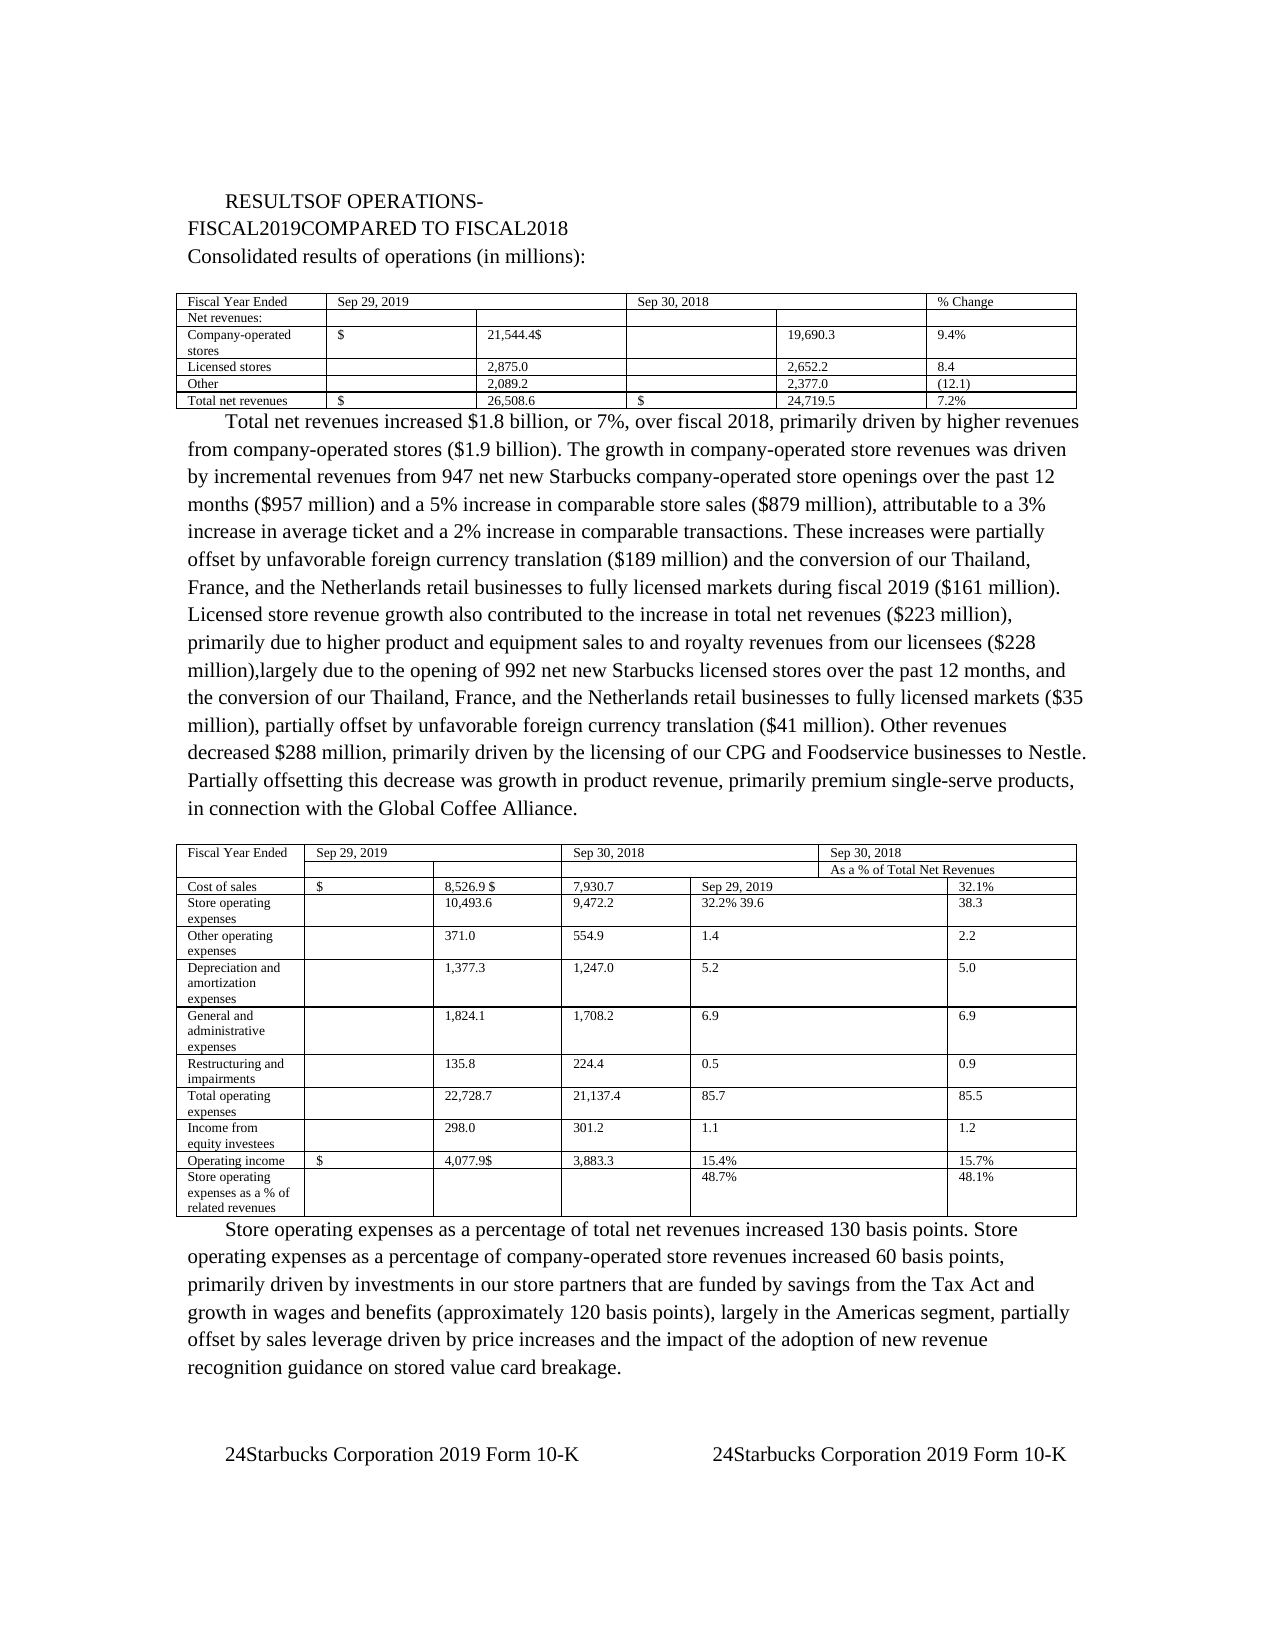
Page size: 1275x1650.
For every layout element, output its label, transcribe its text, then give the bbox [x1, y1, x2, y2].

table_cell [927, 310, 1076, 326]
table_cell 48.1% [948, 1169, 1076, 1216]
table_cell [627, 376, 776, 391]
table_cell 24,719.5 [777, 393, 926, 408]
table_cell [305, 895, 433, 926]
table_cell 21,544.4$ [477, 327, 626, 358]
table_cell Licensed stores [177, 359, 326, 375]
table_cell $ [327, 327, 476, 358]
table_header % Change [927, 294, 1076, 309]
table_cell Other [177, 376, 326, 391]
table_cell [305, 927, 433, 958]
text 24Starbucks Corporation 2019 Form 10-K [675, 1442, 1087, 1466]
table_cell [305, 1169, 433, 1216]
table_cell 135.8 [434, 1055, 561, 1087]
table_header Sep 30, 2018 [819, 845, 1076, 861]
table_cell [327, 310, 476, 326]
table_cell 8,526.9 $ [434, 878, 561, 894]
table_cell 1.2 [948, 1120, 1076, 1151]
table_cell [627, 310, 776, 326]
table_header Fiscal Year Ended [177, 845, 304, 877]
table_cell Net revenues: [177, 310, 326, 326]
table_cell 0.5 [691, 1055, 947, 1087]
table_cell 32.2% 39.6 [691, 895, 947, 926]
table_cell 7,930.7 [562, 878, 690, 894]
table_cell 2,652.2 [777, 359, 926, 375]
table_cell [305, 1008, 433, 1054]
table_cell 22,728.7 [434, 1088, 561, 1119]
table_cell [305, 1120, 433, 1151]
table_cell 2,875.0 [477, 359, 626, 375]
table_cell 1,708.2 [562, 1008, 690, 1054]
text RESULTSOF OPERATIONS-FISCAL2019COMPARED TO FISCAL2018 Consolidated results of operations (in millions): [187, 189, 600, 268]
table_cell 21,137.4 [562, 1088, 690, 1119]
table_cell 48.7% [691, 1169, 947, 1216]
table_cell Store operating expenses [177, 895, 304, 926]
table_cell [477, 310, 626, 326]
table_cell 301.2 [562, 1120, 690, 1151]
table_cell (12.1) [927, 376, 1076, 391]
table_cell Sep 29, 2019 [691, 878, 947, 894]
table_cell 6.9 [948, 1008, 1076, 1054]
table_cell 15.4% [691, 1152, 947, 1168]
table_cell [434, 1169, 561, 1216]
table_cell $ [305, 878, 433, 894]
table_cell Total operating expenses [177, 1088, 304, 1119]
table_cell 5.0 [948, 960, 1076, 1006]
table_cell $ [305, 1152, 433, 1168]
table_cell [777, 310, 926, 326]
text 24Starbucks Corporation 2019 Form 10-K [187, 1442, 600, 1466]
table_cell [327, 359, 476, 375]
table_cell 8.4 [927, 359, 1076, 375]
table_cell 10,493.6 [434, 895, 561, 926]
table_cell 1,377.3 [434, 960, 561, 1006]
table_cell $ [627, 393, 776, 408]
table_header Fiscal Year Ended [177, 294, 326, 309]
table_cell [327, 376, 476, 391]
table_cell Depreciation and amortization expenses [177, 960, 304, 1006]
table_header Sep 30, 2018 [627, 294, 926, 309]
table_cell 2.2 [948, 927, 1076, 958]
table_cell 9.4% [927, 327, 1076, 358]
table_cell General and administrative expenses [177, 1008, 304, 1054]
table_cell Income from equity investees [177, 1120, 304, 1151]
table_cell 1.1 [691, 1120, 947, 1151]
table_cell 0.9 [948, 1055, 1076, 1087]
table_header Sep 29, 2019 [327, 294, 626, 309]
table_cell Cost of sales [177, 878, 304, 894]
table_cell 19,690.3 [777, 327, 926, 358]
table_cell [627, 327, 776, 358]
table_cell 298.0 [434, 1120, 561, 1151]
table_header Sep 30, 2018 [562, 845, 818, 861]
table_cell 554.9 [562, 927, 690, 958]
table_cell [305, 1088, 433, 1119]
table_cell 38.3 [948, 895, 1076, 926]
table_cell 5.2 [691, 960, 947, 1006]
table_cell Store operating expenses as a % of related revenues [177, 1169, 304, 1216]
table_cell 2,377.0 [777, 376, 926, 391]
table_cell 1,247.0 [562, 960, 690, 1006]
table_cell 32.1% [948, 878, 1076, 894]
text Store operating expenses as a percentage of total net revenues increased 130 basis points. Store operating expenses as a percentage of company-operated store revenues increased 60 basis points, primarily driven by investments in our store partners that are funded by savings from the Tax Act and growth in wages and benefits (approximately 120 basis points), largely in the Americas segment, partially offset by sales leverage driven by price increases and the impact of the adoption of new revenue recognition guidance on stored value card breakage. [187, 1217, 1087, 1379]
table_cell 85.5 [948, 1088, 1076, 1119]
table_cell 9,472.2 [562, 895, 690, 926]
table_cell Other operating expenses [177, 927, 304, 958]
table_cell Company-operated stores [177, 327, 326, 358]
table_cell 6.9 [691, 1008, 947, 1054]
table_cell 3,883.3 [562, 1152, 690, 1168]
table_cell 85.7 [691, 1088, 947, 1119]
table_cell Total net revenues [177, 393, 326, 408]
table_cell $ [327, 393, 476, 408]
table_cell 26,508.6 [477, 393, 626, 408]
table_cell [305, 862, 433, 877]
table_cell 15.7% [948, 1152, 1076, 1168]
table_cell 4,077.9$ [434, 1152, 561, 1168]
table_cell 2,089.2 [477, 376, 626, 391]
table_cell [562, 862, 818, 877]
text Total net revenues increased $1.8 billion, or 7%, over fiscal 2018, primarily driven by higher revenues from company-operated stores ($1.9 billion). The growth in company-operated store revenues was driven by incremental revenues from 947 net new Starbucks company-operated store openings over the past 12 months ($957 million) and a 5% increase in comparable store sales ($879 million), attributable to a 3% increase in average ticket and a 2% increase in comparable transactions. These increases were partially offset by unfavorable foreign currency translation ($189 million) and the conversion of our Thailand, France, and the Netherlands retail businesses to fully licensed markets during fiscal 2019 ($161 million). Licensed store revenue growth also contributed to the increase in total net revenues ($223 million), primarily due to higher product and equipment sales to and royalty revenues from our licensees ($228 million),largely due to the opening of 992 net new Starbucks licensed stores over the past 12 months, and the conversion of our Thailand, France, and the Netherlands retail businesses to fully licensed markets ($35 million), partially offset by unfavorable foreign currency translation ($41 million). Other revenues decreased $288 million, primarily driven by the licensing of our CPG and Foodservice businesses to Nestle. Partially offsetting this decrease was growth in product revenue, primarily premium single-serve products, in connection with the Global Coffee Alliance. [187, 409, 1087, 819]
table_cell [305, 960, 433, 1006]
table_header Sep 29, 2019 [305, 845, 561, 861]
table_cell As a % of Total Net Revenues [819, 862, 1076, 877]
table_cell 224.4 [562, 1055, 690, 1087]
table_cell 1,824.1 [434, 1008, 561, 1054]
table_cell [305, 1055, 433, 1087]
table_cell [562, 1169, 690, 1216]
table_cell [434, 862, 561, 877]
table_cell 1.4 [691, 927, 947, 958]
table_cell Restructuring and impairments [177, 1055, 304, 1087]
table_cell 7.2% [927, 393, 1076, 408]
table_cell [627, 359, 776, 375]
table_cell 371.0 [434, 927, 561, 958]
table_cell Operating income [177, 1152, 304, 1168]
